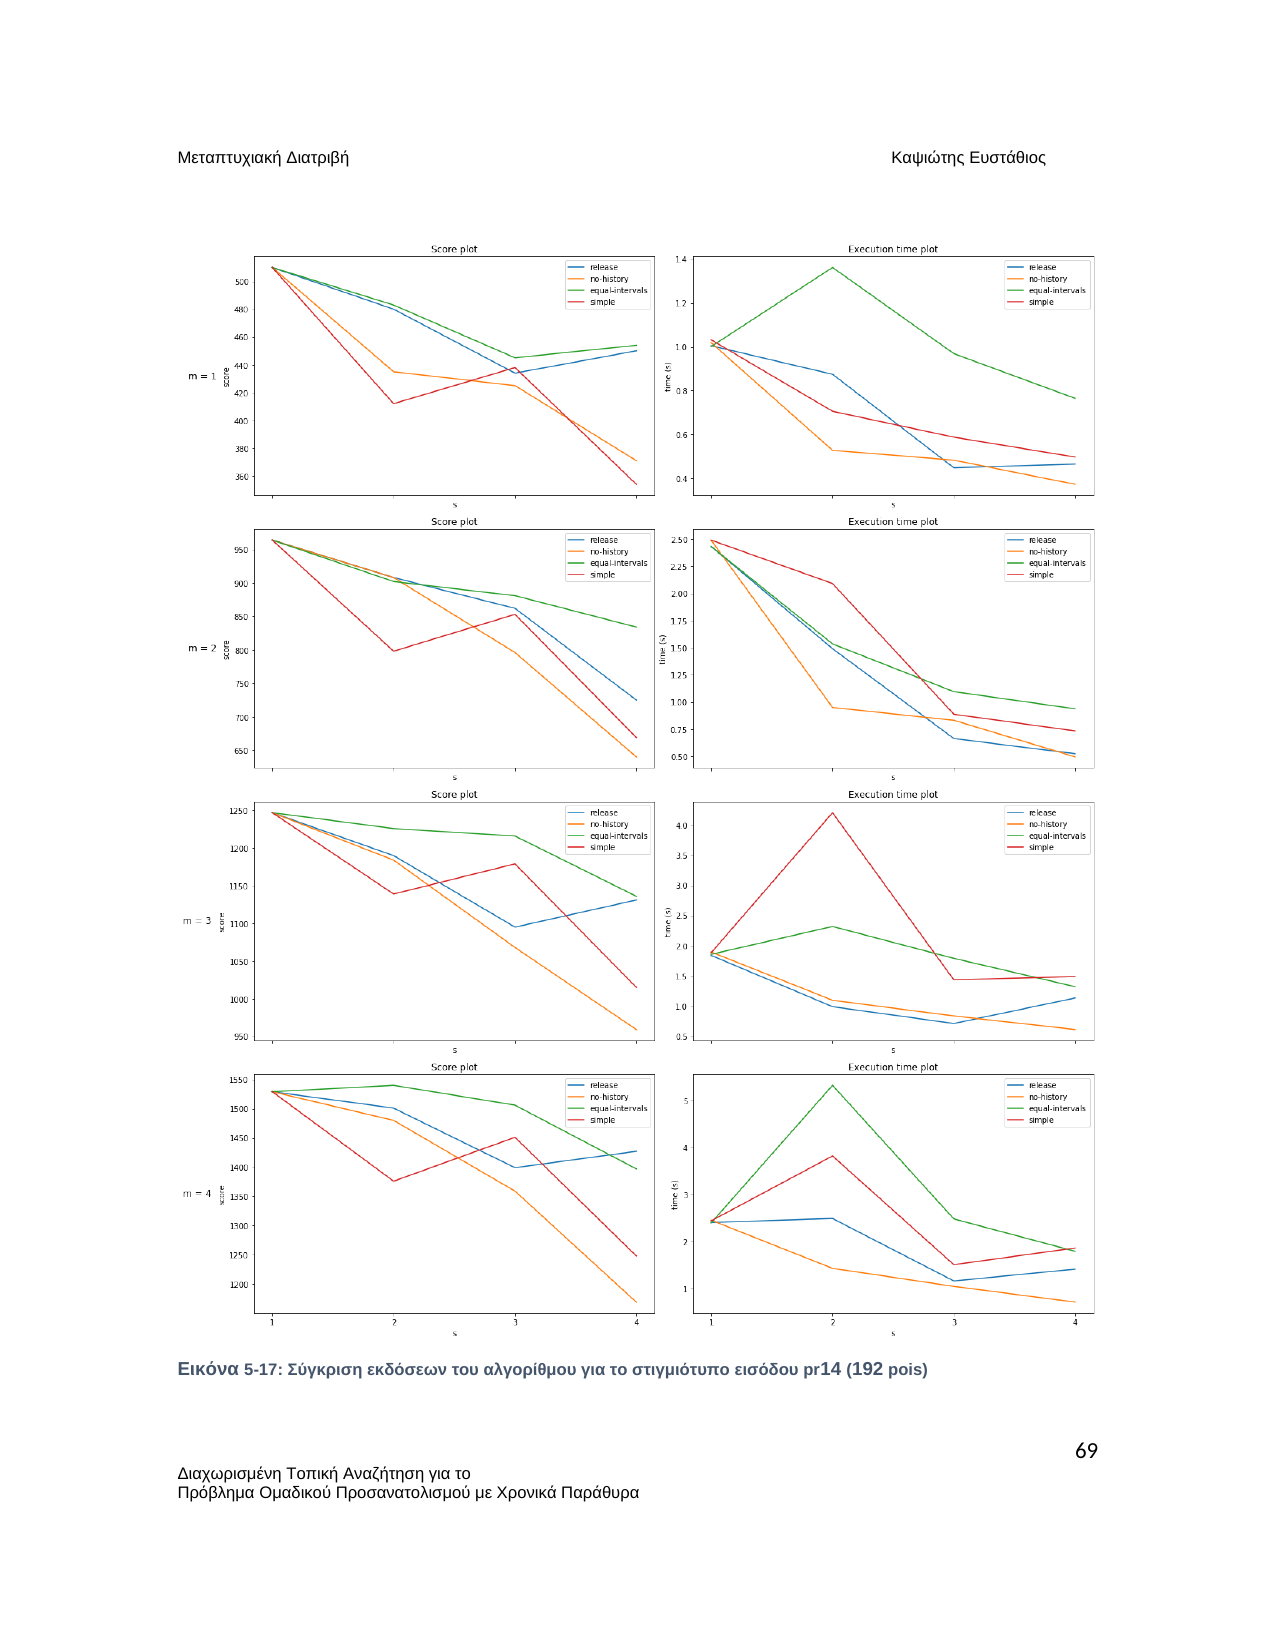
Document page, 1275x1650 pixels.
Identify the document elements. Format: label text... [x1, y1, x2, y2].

text 5 [177, 1358, 1098, 1379]
picture [177, 239, 1098, 1342]
